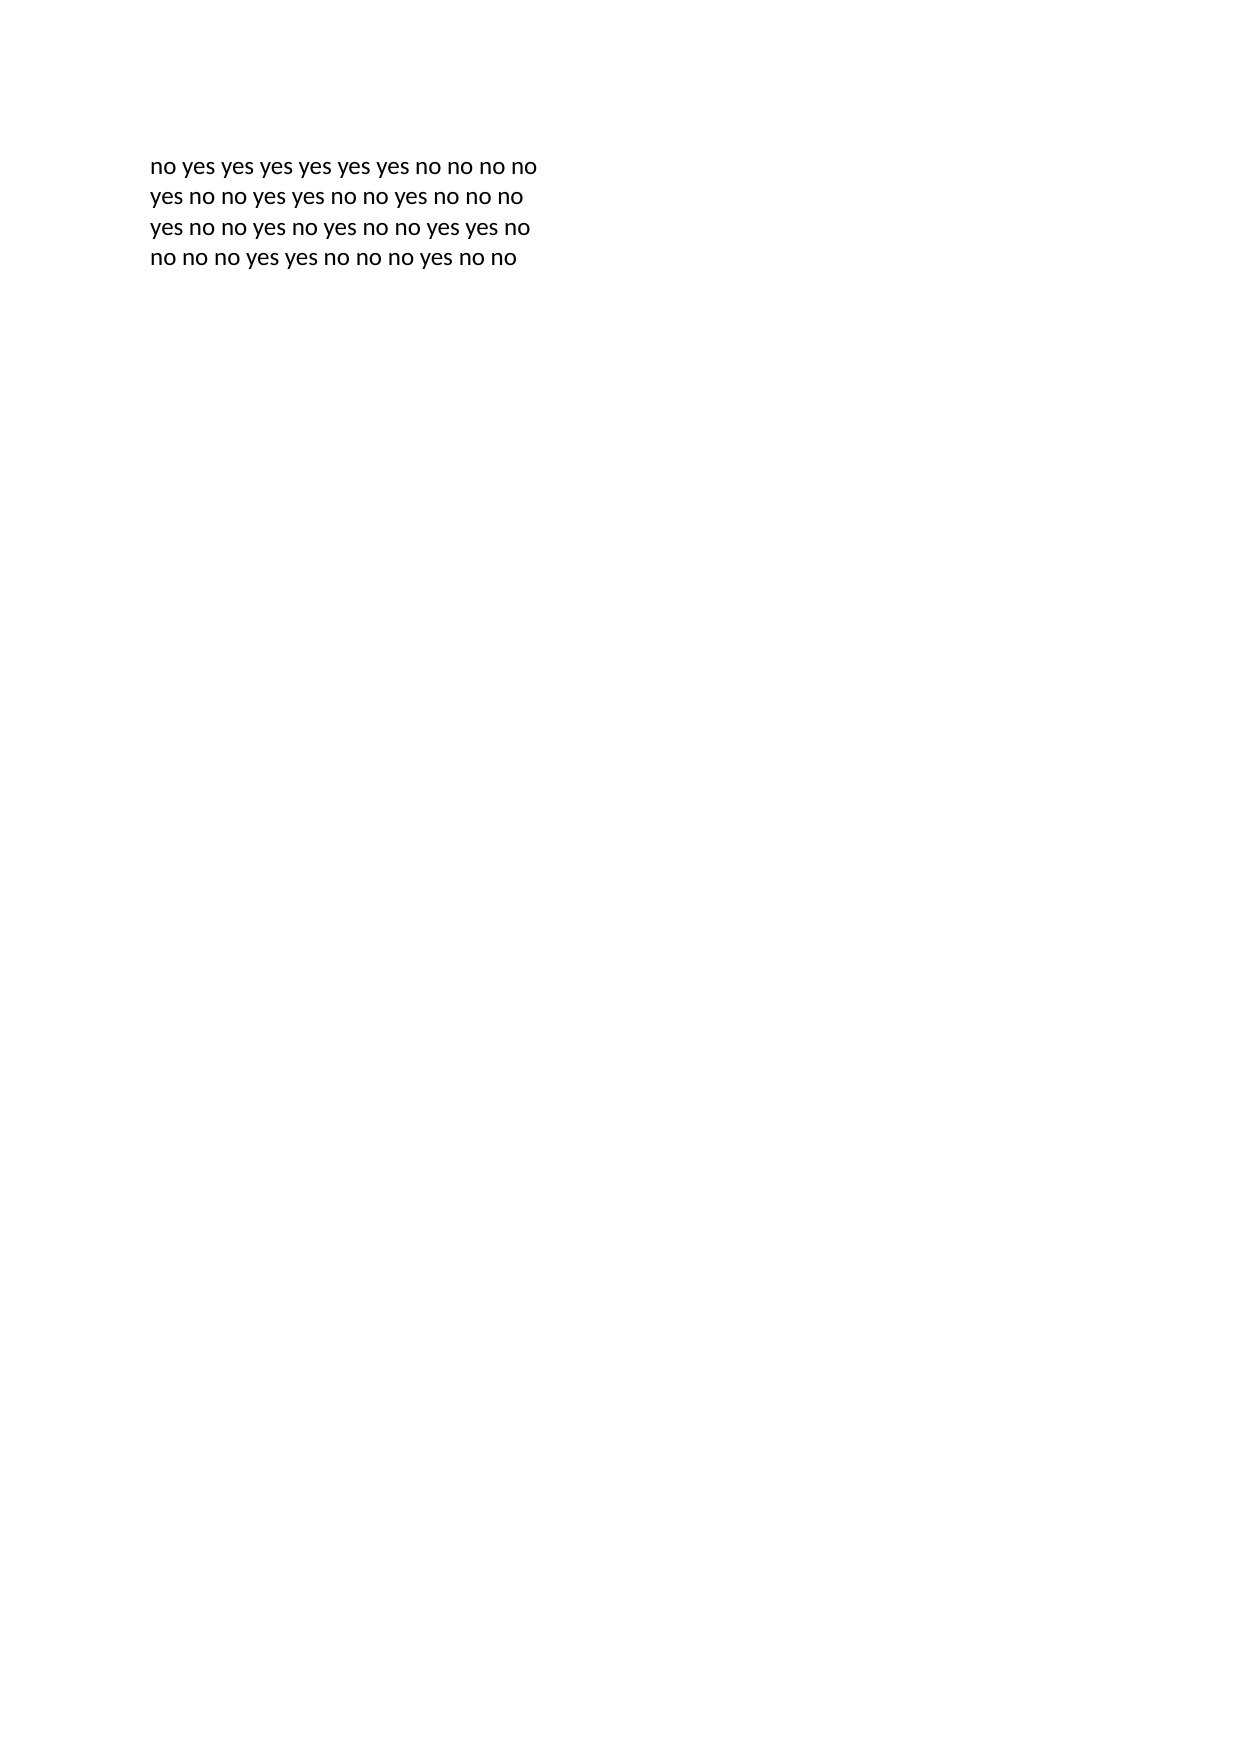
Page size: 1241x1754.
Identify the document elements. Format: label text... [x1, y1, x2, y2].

text no no no yes yes no no no yes no no [150, 242, 1090, 272]
text yes no no yes yes no no yes no no no [150, 181, 1090, 211]
text no yes yes yes yes yes yes no no no no [150, 150, 1090, 181]
text yes no no yes no yes no no yes yes no [150, 211, 1090, 242]
